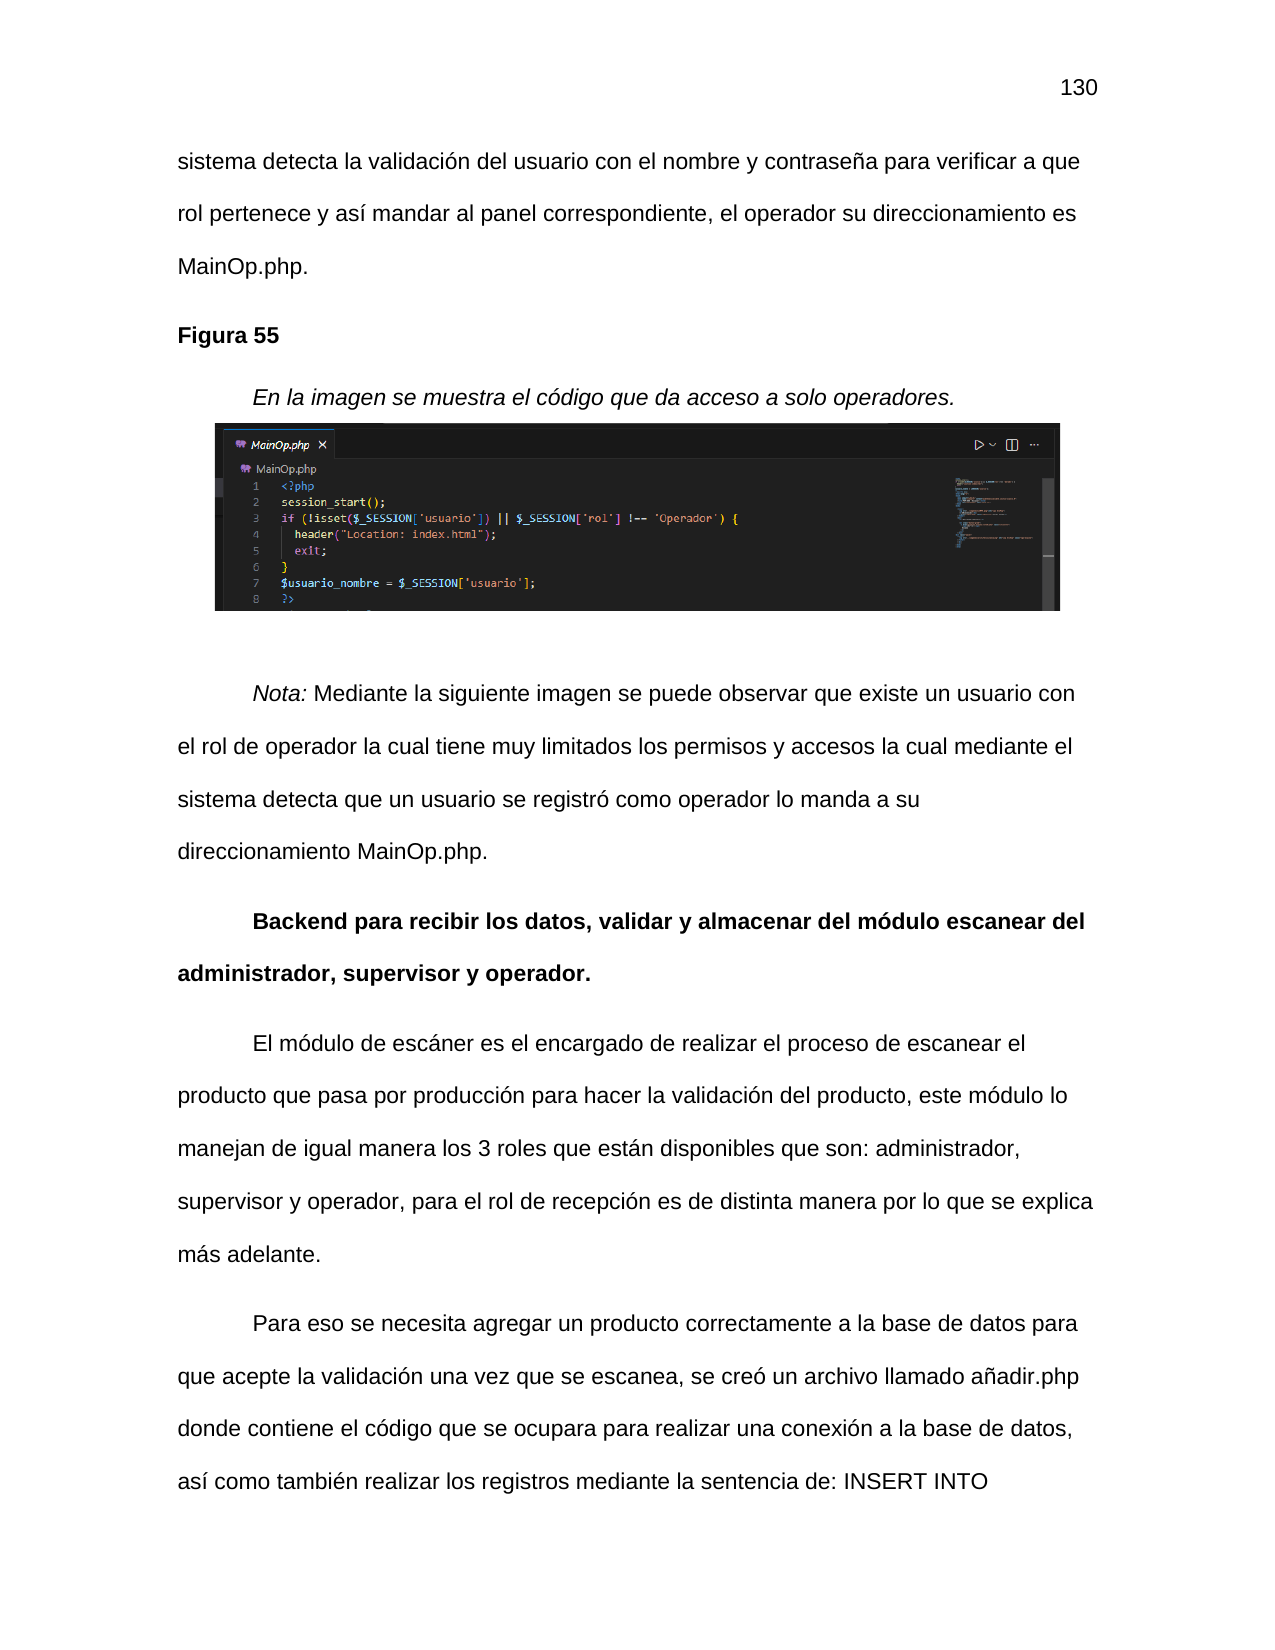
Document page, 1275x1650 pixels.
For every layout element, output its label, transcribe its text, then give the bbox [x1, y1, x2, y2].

picture [214, 423, 1061, 611]
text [177, 148, 1098, 279]
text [177, 1310, 1098, 1494]
text Backend para recibir los datos, validar y almacenar del módulo escanear del administrador, supervisor y operador. [177, 908, 1098, 987]
title Figura 55 [177, 322, 1098, 349]
text En la imagen se muestra el código que da acceso a solo operadores. [177, 383, 1098, 410]
text El módulo de escáner es el encargado de realizar el proceso de escanear el producto que pasa por producción para hacer la validación del producto, este módulo lo manejan de igual manera los 3 roles que están disponibles que son: administrador, supervisor y operador, para el rol de recepción es de distinta manera por lo que se explica más adelante. [177, 1030, 1098, 1267]
